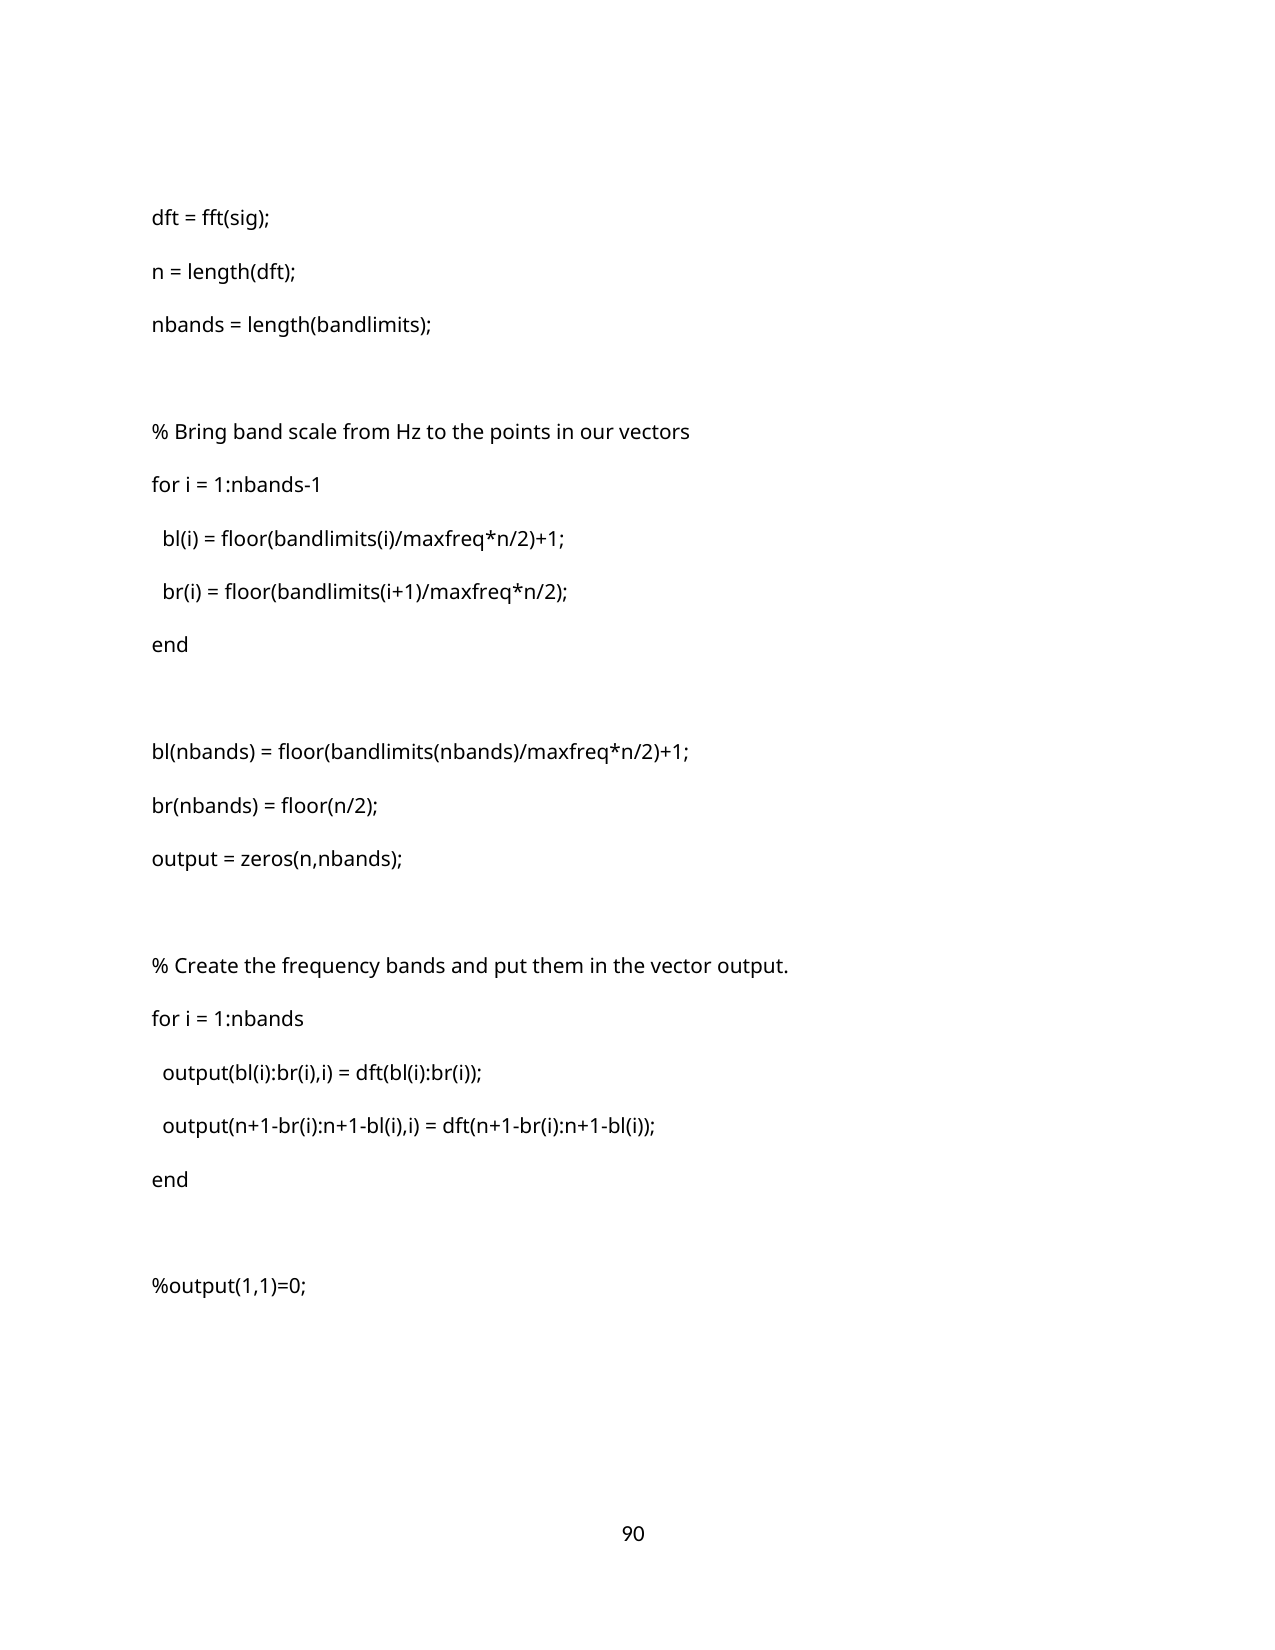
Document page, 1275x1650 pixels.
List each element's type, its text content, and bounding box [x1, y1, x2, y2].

text br(i) = floor(bandlimits(i+1)/maxfreq*n/2); [141, 577, 1125, 606]
text bl(nbands) = floor(bandlimits(nbands)/maxfreq*n/2)+1; [141, 737, 1125, 766]
text end [141, 1165, 1125, 1193]
text for i = 1:nbands-1 [141, 470, 1125, 499]
text % Bring band scale from Hz to the points in our vectors [141, 417, 1125, 445]
text output = zeros(n,nbands); [141, 844, 1125, 873]
text output(bl(i):br(i),i) = dft(bl(i):br(i)); [141, 1058, 1125, 1086]
text output(n+1-br(i):n+1-bl(i),i) = dft(n+1-br(i):n+1-bl(i)); [141, 1111, 1125, 1140]
text % Create the frequency bands and put them in the vector output. [141, 951, 1125, 979]
text nbands = length(bandlimits); [141, 310, 1125, 339]
text end [141, 631, 1125, 659]
text bl(i) = floor(bandlimits(i)/maxfreq*n/2)+1; [141, 524, 1125, 552]
text br(nbands) = floor(n/2); [141, 791, 1125, 819]
text for i = 1:nbands [141, 1004, 1125, 1033]
text n = length(dft); [141, 257, 1125, 285]
text %output(1,1)=0; [141, 1271, 1125, 1300]
text dft = fft(sig); [141, 203, 1125, 232]
